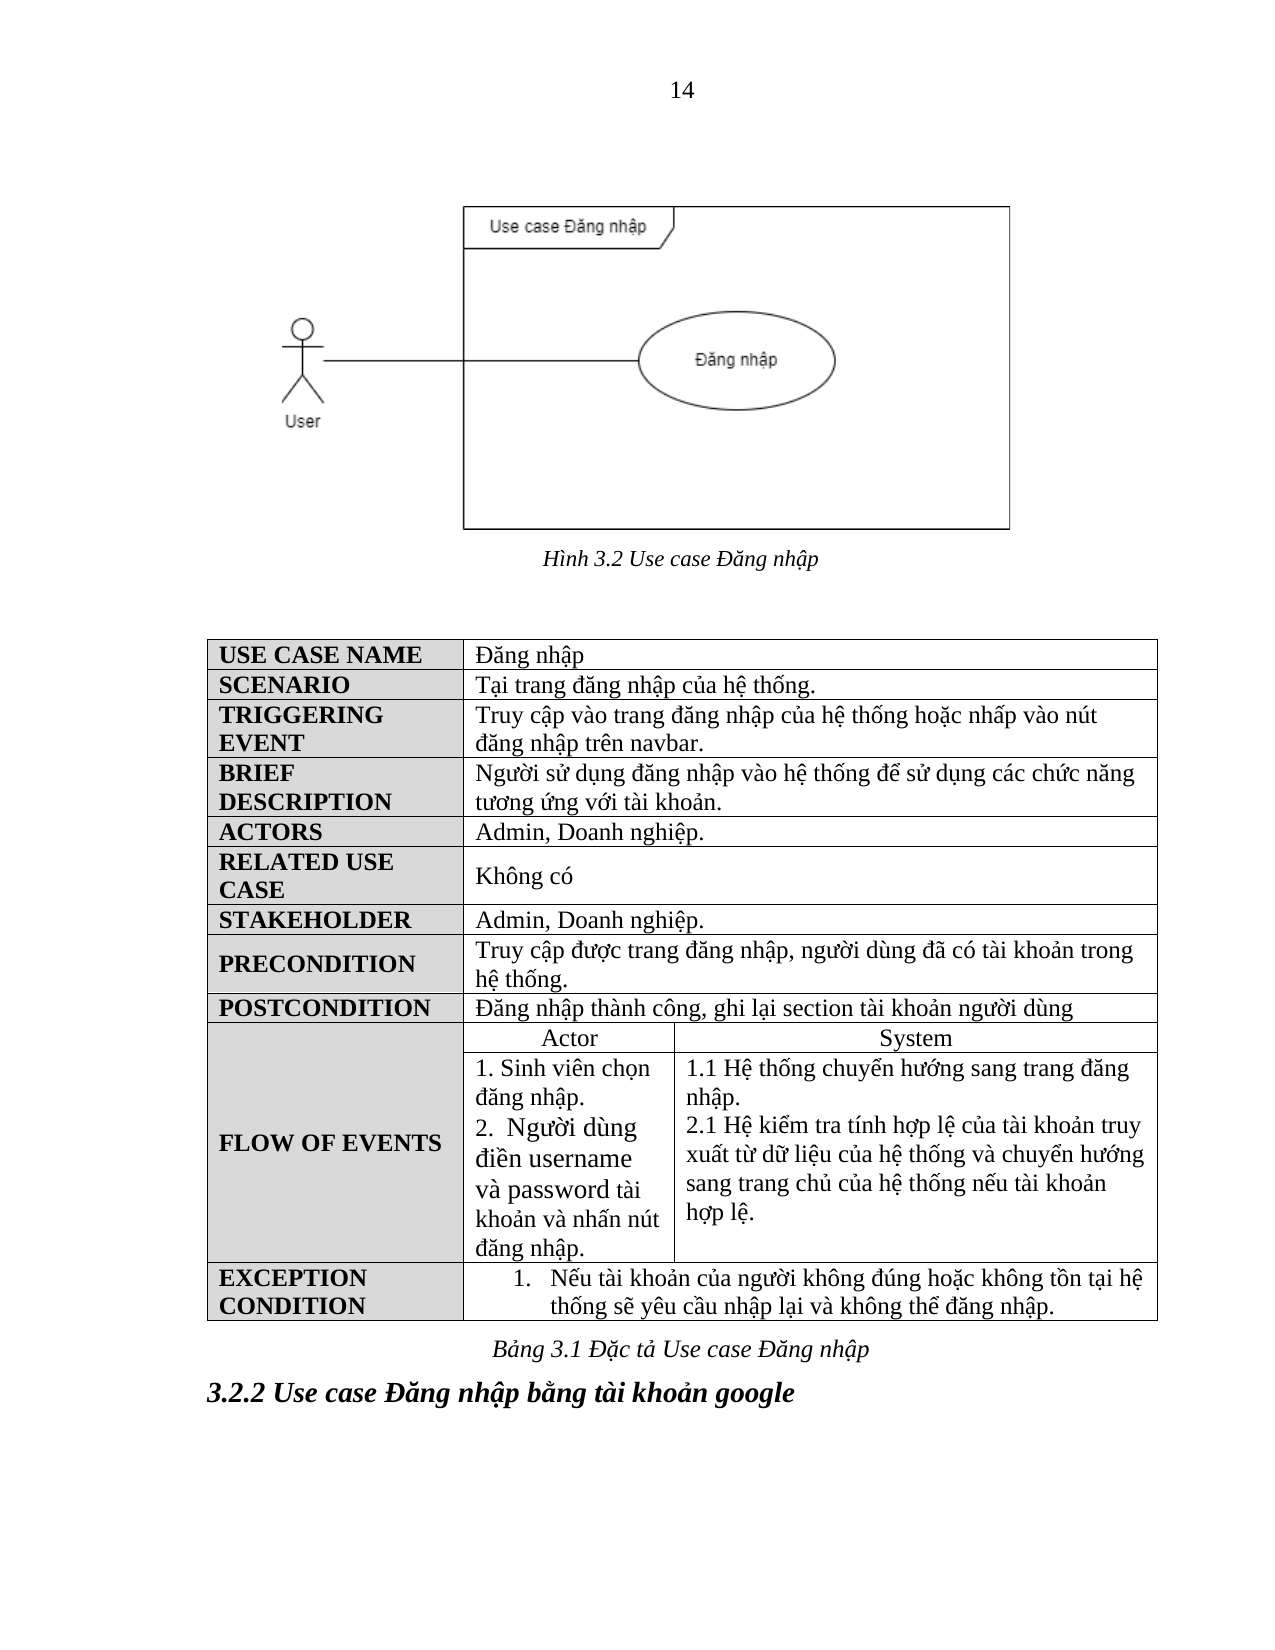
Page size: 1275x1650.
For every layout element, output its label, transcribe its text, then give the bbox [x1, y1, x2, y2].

table_cell Truy cập vào trang đăng nhập của hệ thống hoặc nhấp vào nút đăng nhập trên navbar. [464, 700, 1157, 757]
table_header Đăng nhập [464, 640, 1157, 669]
table_cell 1. Sinh viên chọn đăng nhập. 2. Người dùng điền username và password tài khoản và nhấn nút đăng nhập. [464, 1053, 674, 1262]
table_cell POSTCONDITION [208, 994, 463, 1022]
table_cell Nếu tài khoản của người không đúng hoặc không tồn tại hệ thống sẽ yêu cầu nhập lại và không thể đăng nhập. [464, 1263, 1157, 1320]
picture [281, 206, 1011, 530]
table_cell 1.1 Hệ thống chuyển hướng sang trang đăng nhập. 2.1 Hệ kiểm tra tính hợp lệ của tài khoản truy xuất từ dữ liệu của hệ thống và chuyển hướng sang trang chủ của hệ thống nếu tài khoản hợp lệ. [675, 1053, 1157, 1262]
table_cell Actor [464, 1023, 674, 1052]
table_cell ACTORS [208, 817, 463, 846]
table_cell Không có [464, 847, 1157, 904]
table_cell SCENARIO [208, 670, 463, 699]
table_cell Tại trang đăng nhập của hệ thống. [464, 670, 1157, 699]
table_cell STAKEHOLDER [208, 905, 463, 934]
table_cell TRIGGERING EVENT [208, 700, 463, 757]
table_cell Admin, Doanh nghiệp. [464, 817, 1157, 846]
table_cell RELATED USE CASE [208, 847, 463, 904]
list Use case Đăng nhập bằng tài khoản google [207, 1375, 1157, 1408]
table_cell Đăng nhập thành công, ghi lại section tài khoản người dùng [464, 994, 1157, 1022]
table_cell System [675, 1023, 1157, 1052]
text Bảng 3.1 Đặc tả Use case Đăng nhập [207, 1334, 1157, 1362]
table_cell Người sử dụng đăng nhập vào hệ thống để sử dụng các chức năng tương ứng với tài khoản. [464, 758, 1157, 816]
table_header USE CASE NAME [208, 640, 463, 669]
table_cell Truy cập được trang đăng nhập, người dùng đã có tài khoản trong hệ thống. [464, 935, 1157, 992]
table_cell BRIEF DESCRIPTION [208, 758, 463, 816]
table_cell EXCEPTION CONDITION [208, 1263, 463, 1320]
table_cell PRECONDITION [208, 935, 463, 992]
text Hình 3.2 Use case Đăng nhập [207, 545, 1157, 572]
table_cell FLOW OF EVENTS [208, 1023, 463, 1262]
table_cell Admin, Doanh nghiệp. [464, 905, 1157, 934]
